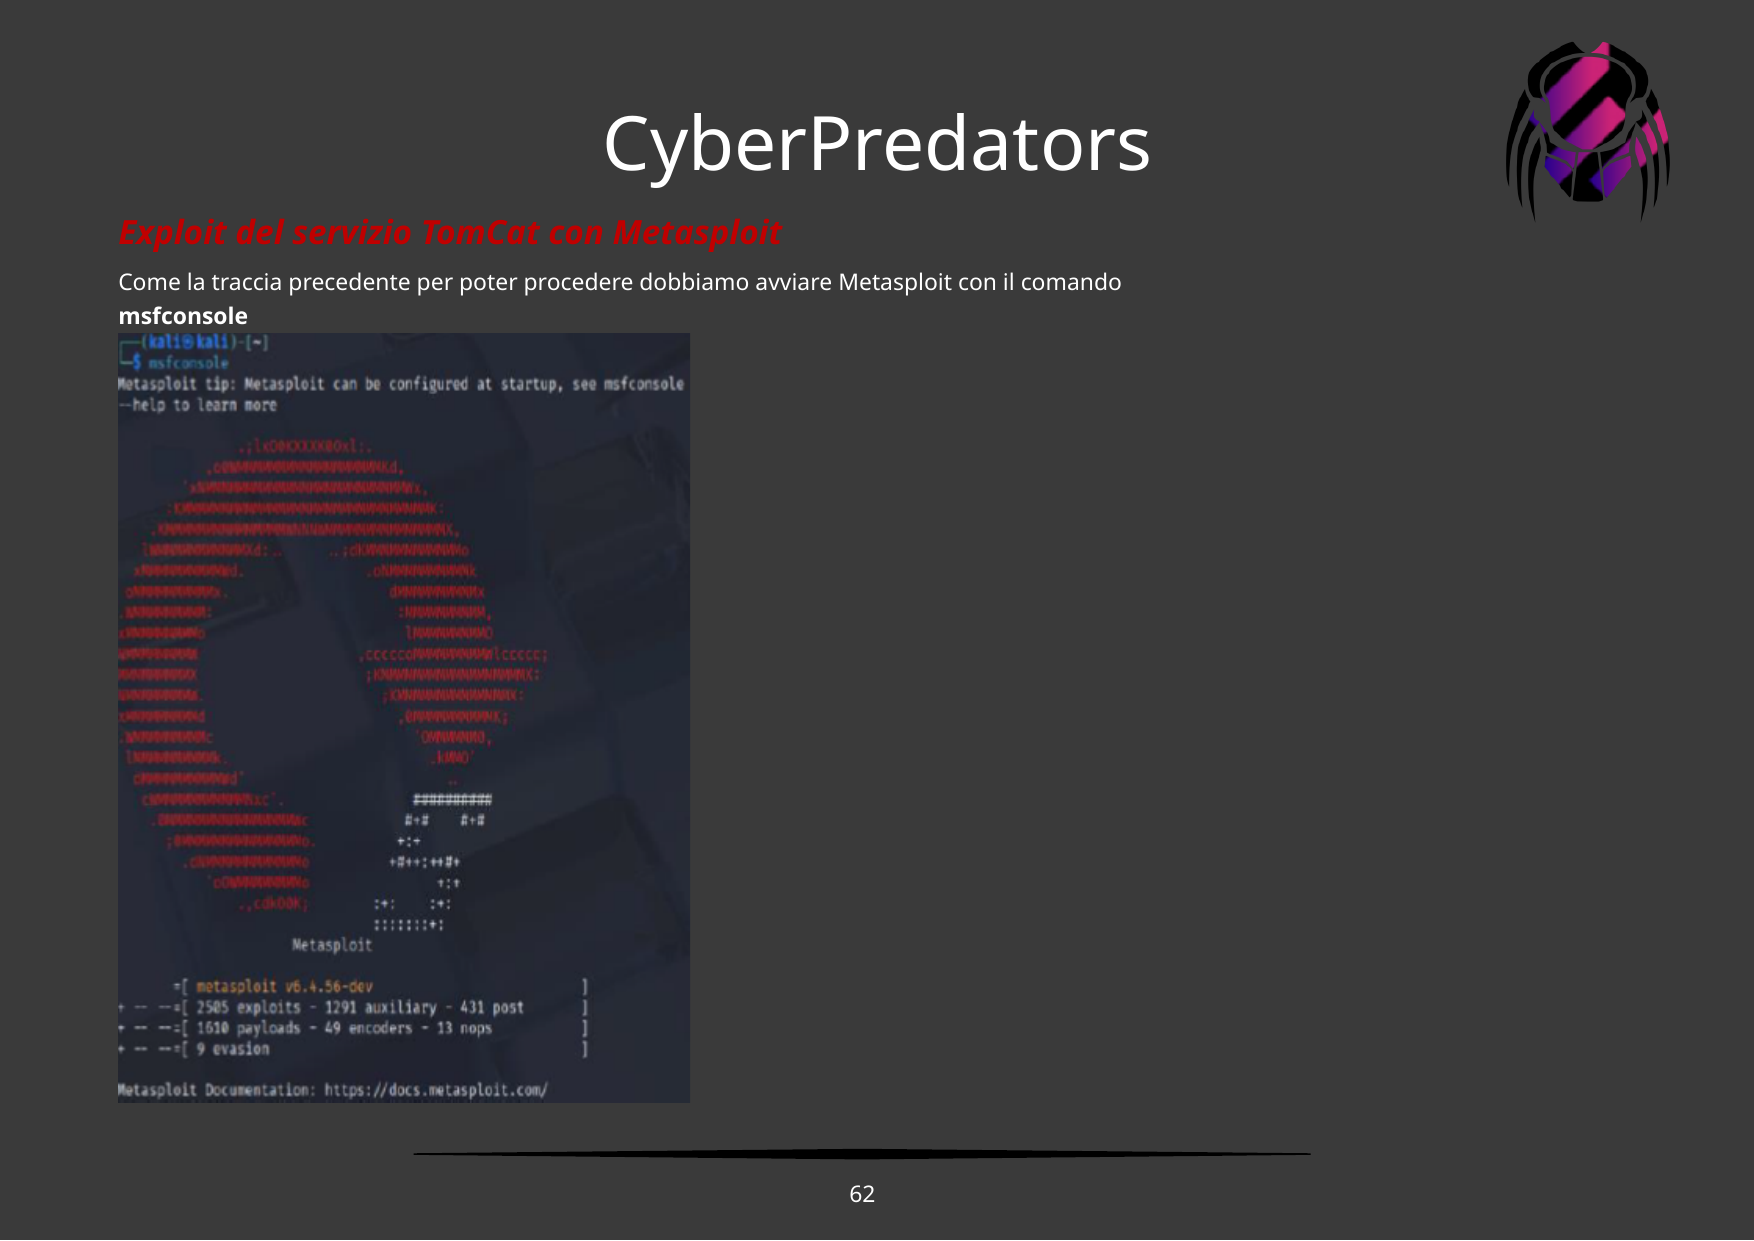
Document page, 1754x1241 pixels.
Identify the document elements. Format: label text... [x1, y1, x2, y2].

subtitle Exploit del servizio TomCat con Metasploit [118, 209, 1606, 254]
picture [1496, 40, 1679, 224]
picture [118, 333, 690, 1103]
